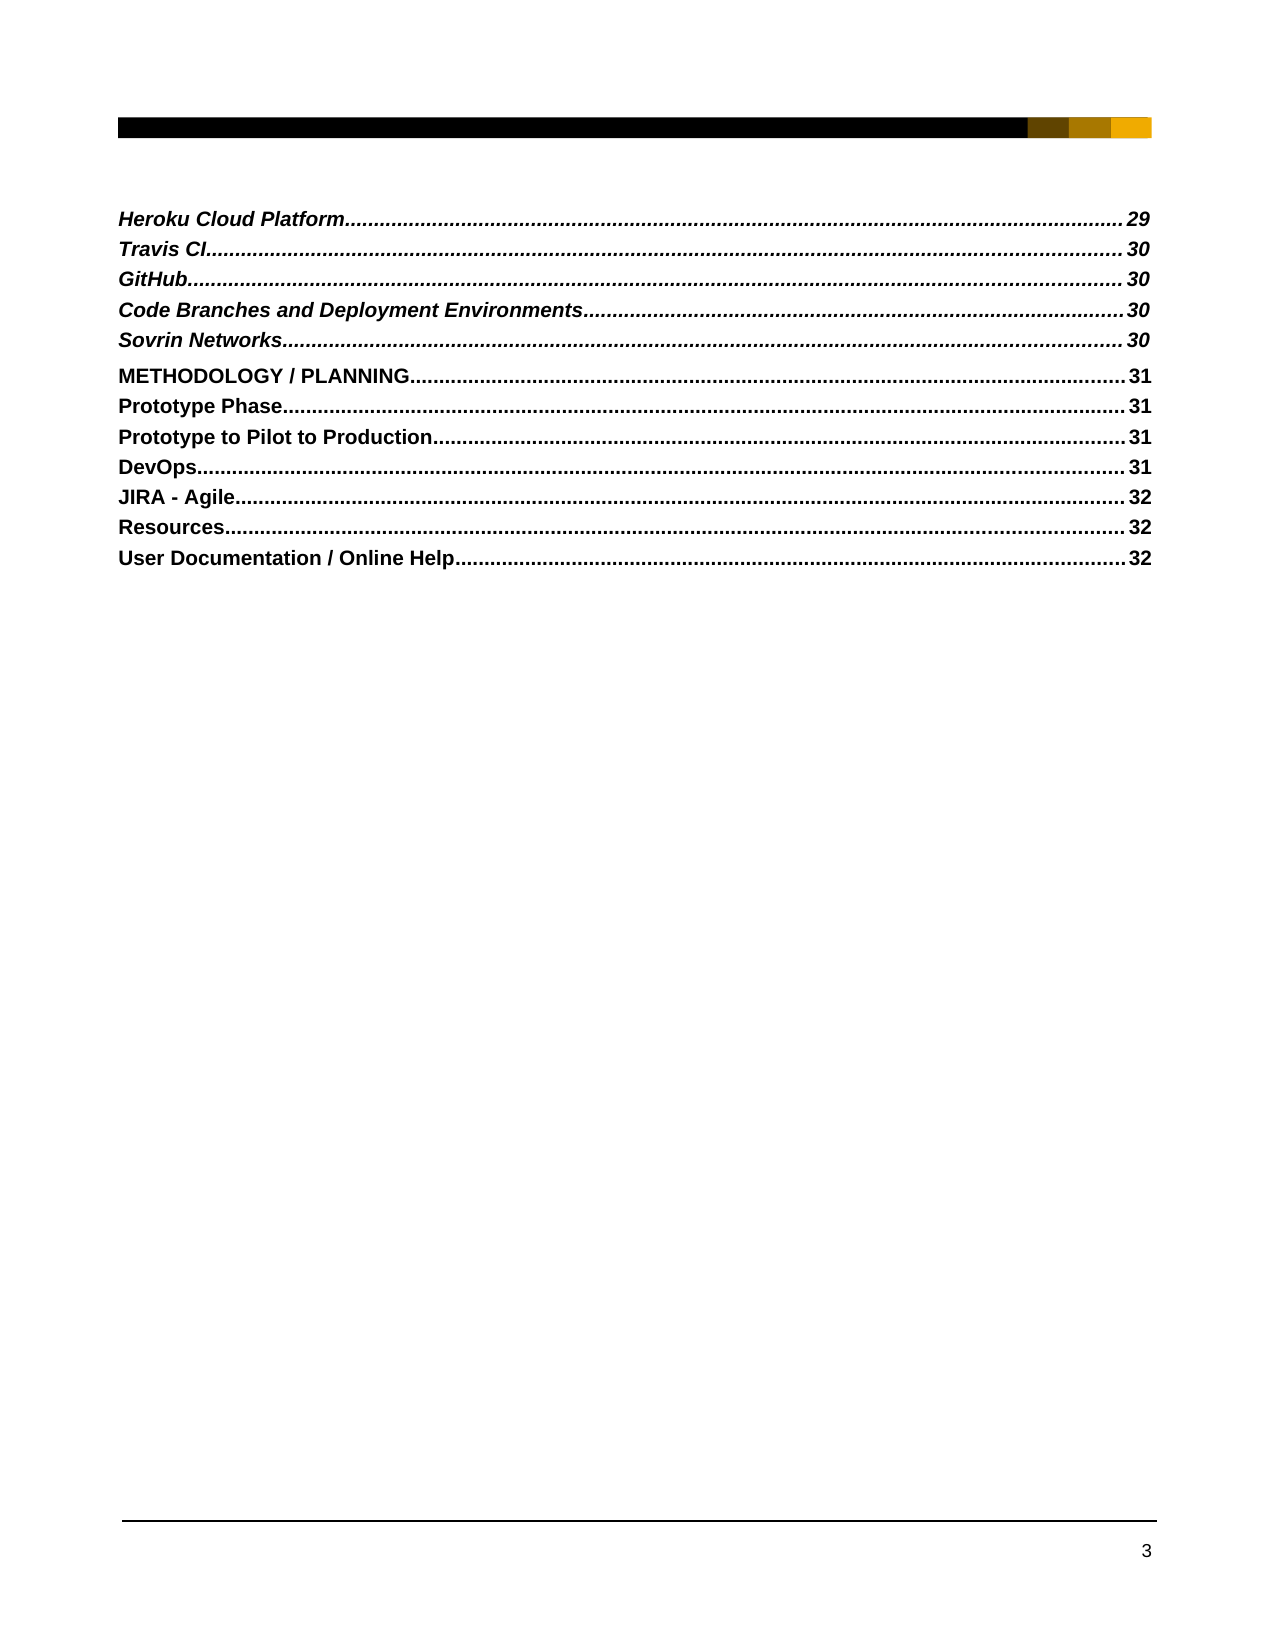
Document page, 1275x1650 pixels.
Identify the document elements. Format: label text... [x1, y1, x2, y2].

text DevOps 31 [118, 455, 1157, 479]
text Prototype Phase 31 [118, 394, 1157, 418]
text METHODOLOGY / PLANNING 31 [118, 364, 1157, 388]
text GitHub 30 [118, 267, 1157, 291]
text Travis CI 30 [118, 237, 1157, 261]
text JIRA - Agile 32 [118, 485, 1157, 509]
text Code Branches and Deployment Environments 30 [118, 297, 1157, 321]
text Prototype to Pilot to Production 31 [118, 424, 1157, 448]
text User Documentation / Online Help 32 [118, 545, 1157, 569]
text Heroku Cloud Platform 29 [118, 207, 1157, 231]
text Sovrin Networks 30 [118, 328, 1157, 352]
text Resources 32 [118, 515, 1157, 539]
